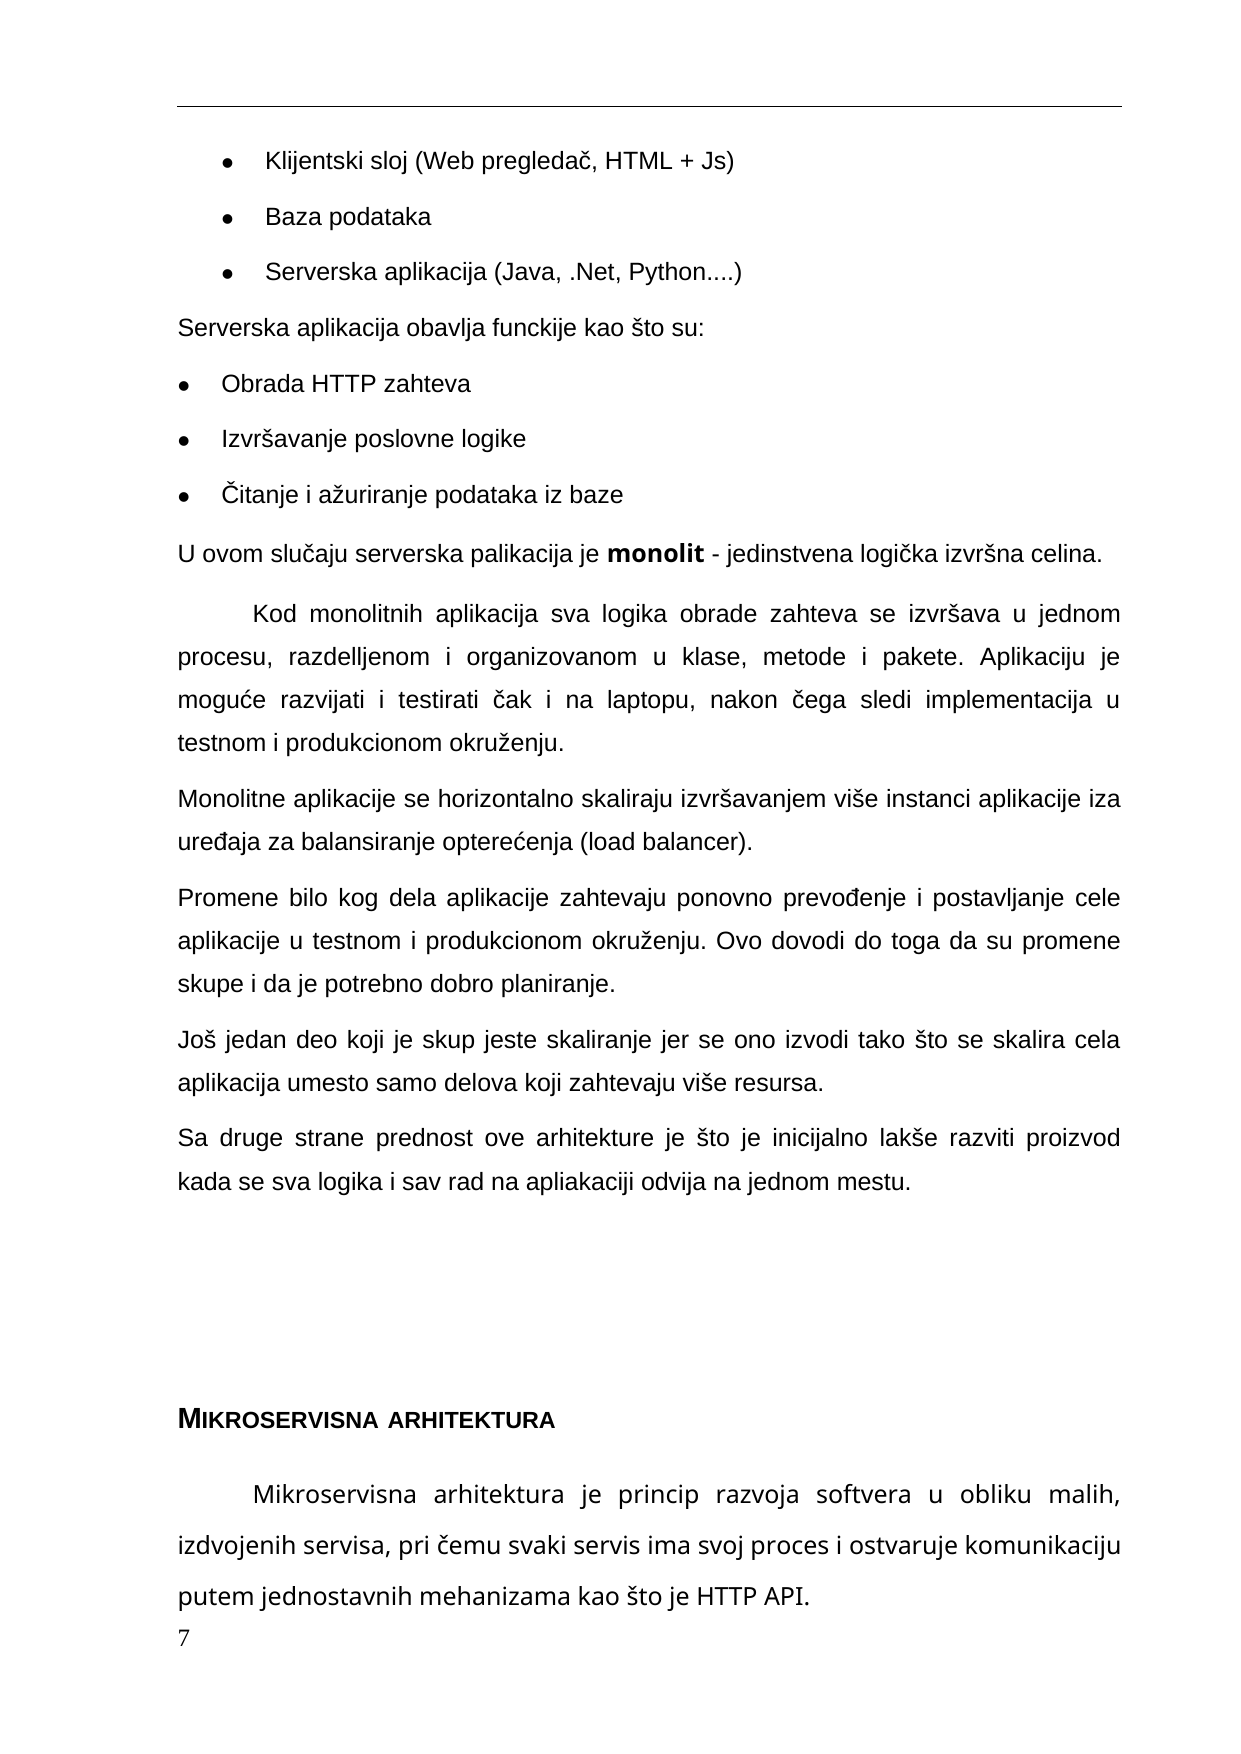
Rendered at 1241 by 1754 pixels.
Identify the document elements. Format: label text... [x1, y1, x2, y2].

list Serverska aplikacija (Java, .Net, Python....) [221, 257, 1122, 286]
list Obrada HTTP zahteva [177, 369, 1122, 397]
list U ovom slučaju serverska palikacija je monolit - jedinstvena logička izvršna celina. [177, 536, 1122, 569]
list Baza podataka [221, 202, 1122, 231]
list Klijentski sloj (Web pregledač, HTML + Js) [221, 146, 1122, 175]
text Mikroservisna arhitektura je princip razvoja softvera u obliku malih, izdvojenih servisa, pri čemu svaki servis ima svoj proces i ostvaruje komunikaciju putem jednostavnih mehanizama kao što je HTTP API. [177, 1477, 1122, 1613]
list Sa druge strane prednost ove arhitekture je što je inicijalno lakše razviti proizvod kada se sva logika i sav rad na apliakaciji odvija na jednom mestu. [177, 1123, 1122, 1195]
list Promene bilo kog dela aplikacije zahtevaju ponovno prevođenje i postavljanje cele aplikacije u testnom i produkcionom okruženju. Ovo dovodi do toga da su promene skupe i da je potrebno dobro planiranje. [177, 883, 1122, 998]
list Monolitne aplikacije se horizontalno skaliraju izvršavanjem više instanci aplikacije iza uređaja za balansiranje opterećenja (load balancer). [177, 784, 1122, 856]
list Kod monolitnih aplikacija sva logika obrade zahteva se izvršava u jednom procesu, razdelljenom i organizovanom u klase, metode i pakete. Aplikaciju je moguće razvijati i testirati čak i na laptopu, nakon čega sledi implementacija u testnom i produkcionom okruženju. [177, 599, 1122, 757]
list Čitanje i ažuriranje podataka iz baze [177, 480, 1122, 509]
list Serverska aplikacija obavlja funckije kao što su: [177, 313, 1122, 342]
list Izvršavanje poslovne logike [177, 424, 1122, 453]
subtitle Mikroservisna arhitektura [177, 1402, 1122, 1435]
list Još jedan deo koji je skup jeste skaliranje jer se ono izvodi tako što se skalira cela aplikacija umesto samo delova koji zahtevaju više resursa. [177, 1025, 1122, 1097]
